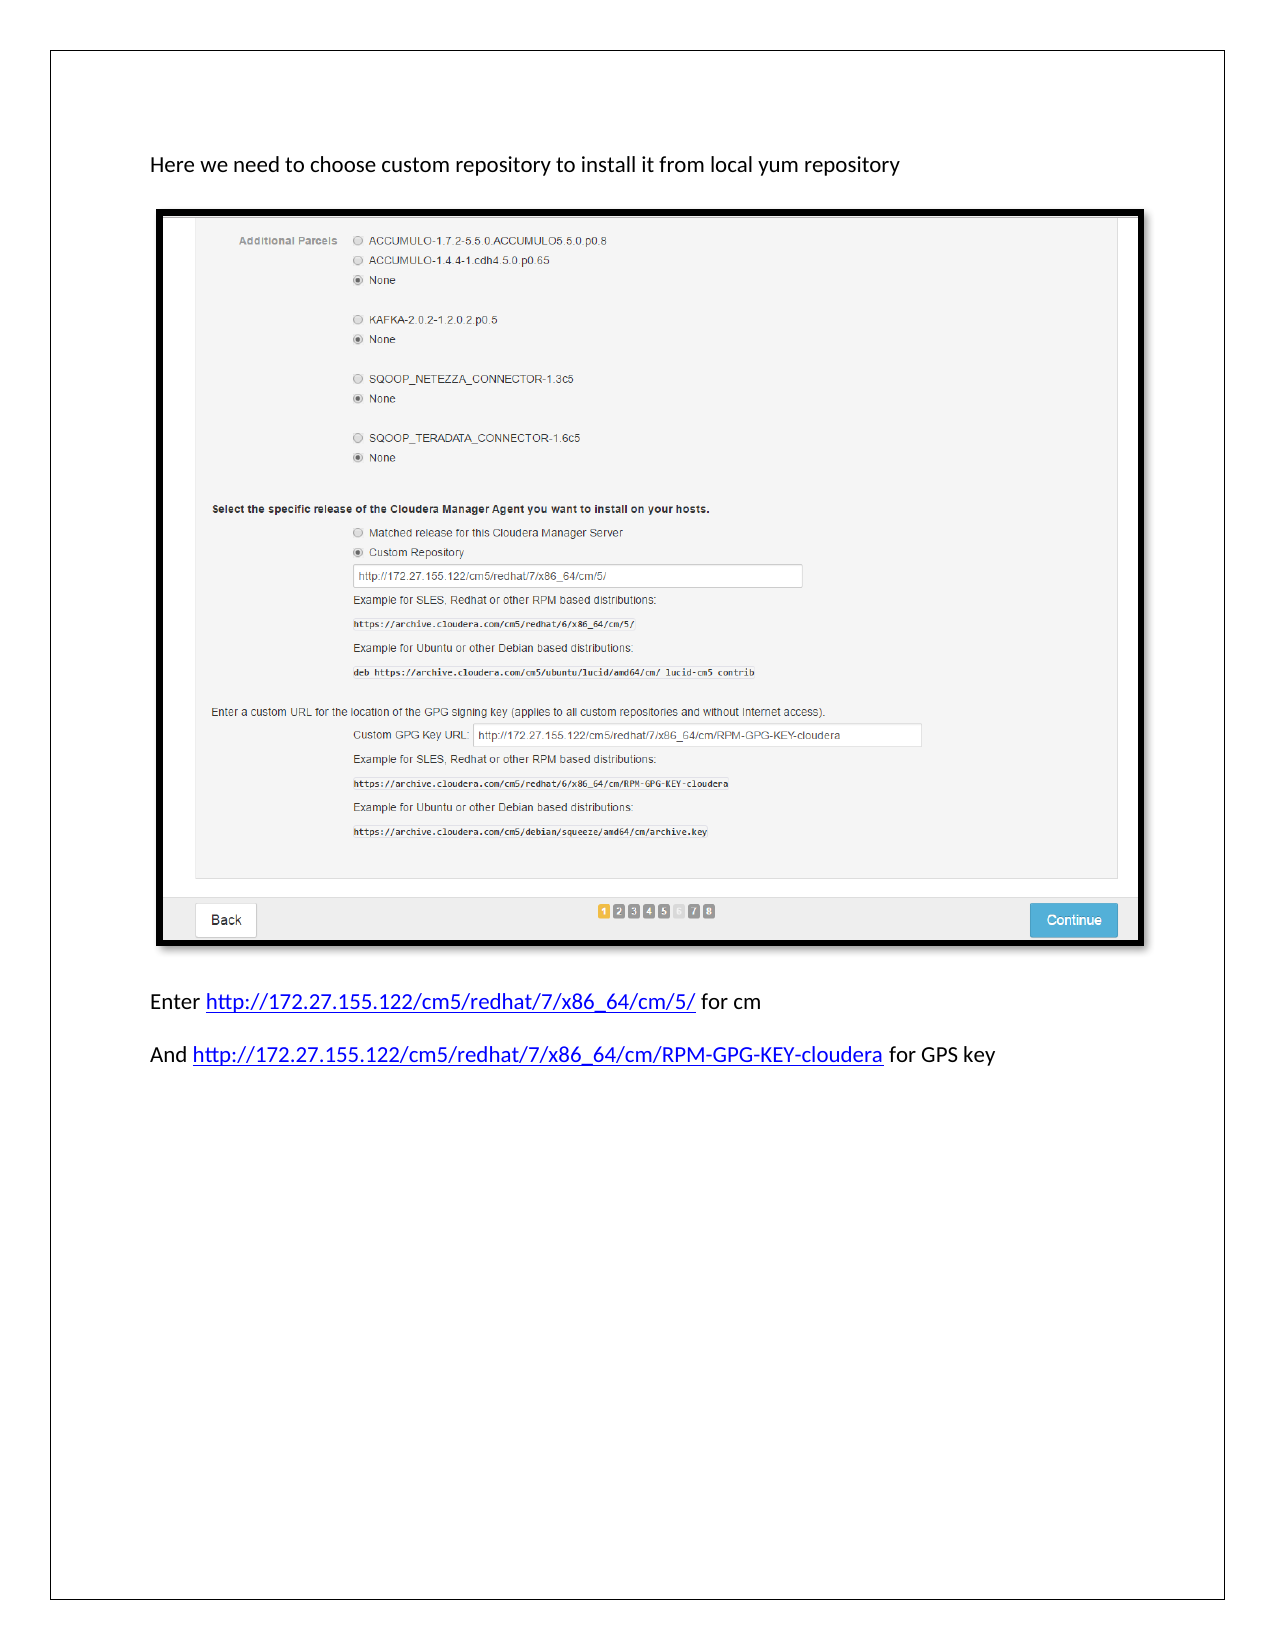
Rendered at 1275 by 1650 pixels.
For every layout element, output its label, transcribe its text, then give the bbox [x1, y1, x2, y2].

text And http://172.27.155.122/cm5/redhat/7/x86_64/cm/RPM-GPG-KEY-cloudera for GPS key [150, 1041, 1125, 1068]
text Enter http://172.27.155.122/cm5/redhat/7/x86_64/cm/5/ for cm [150, 987, 1125, 1016]
picture [163, 216, 1138, 940]
text Here we need to choose custom repository to install it from local yum repository [150, 150, 1125, 178]
